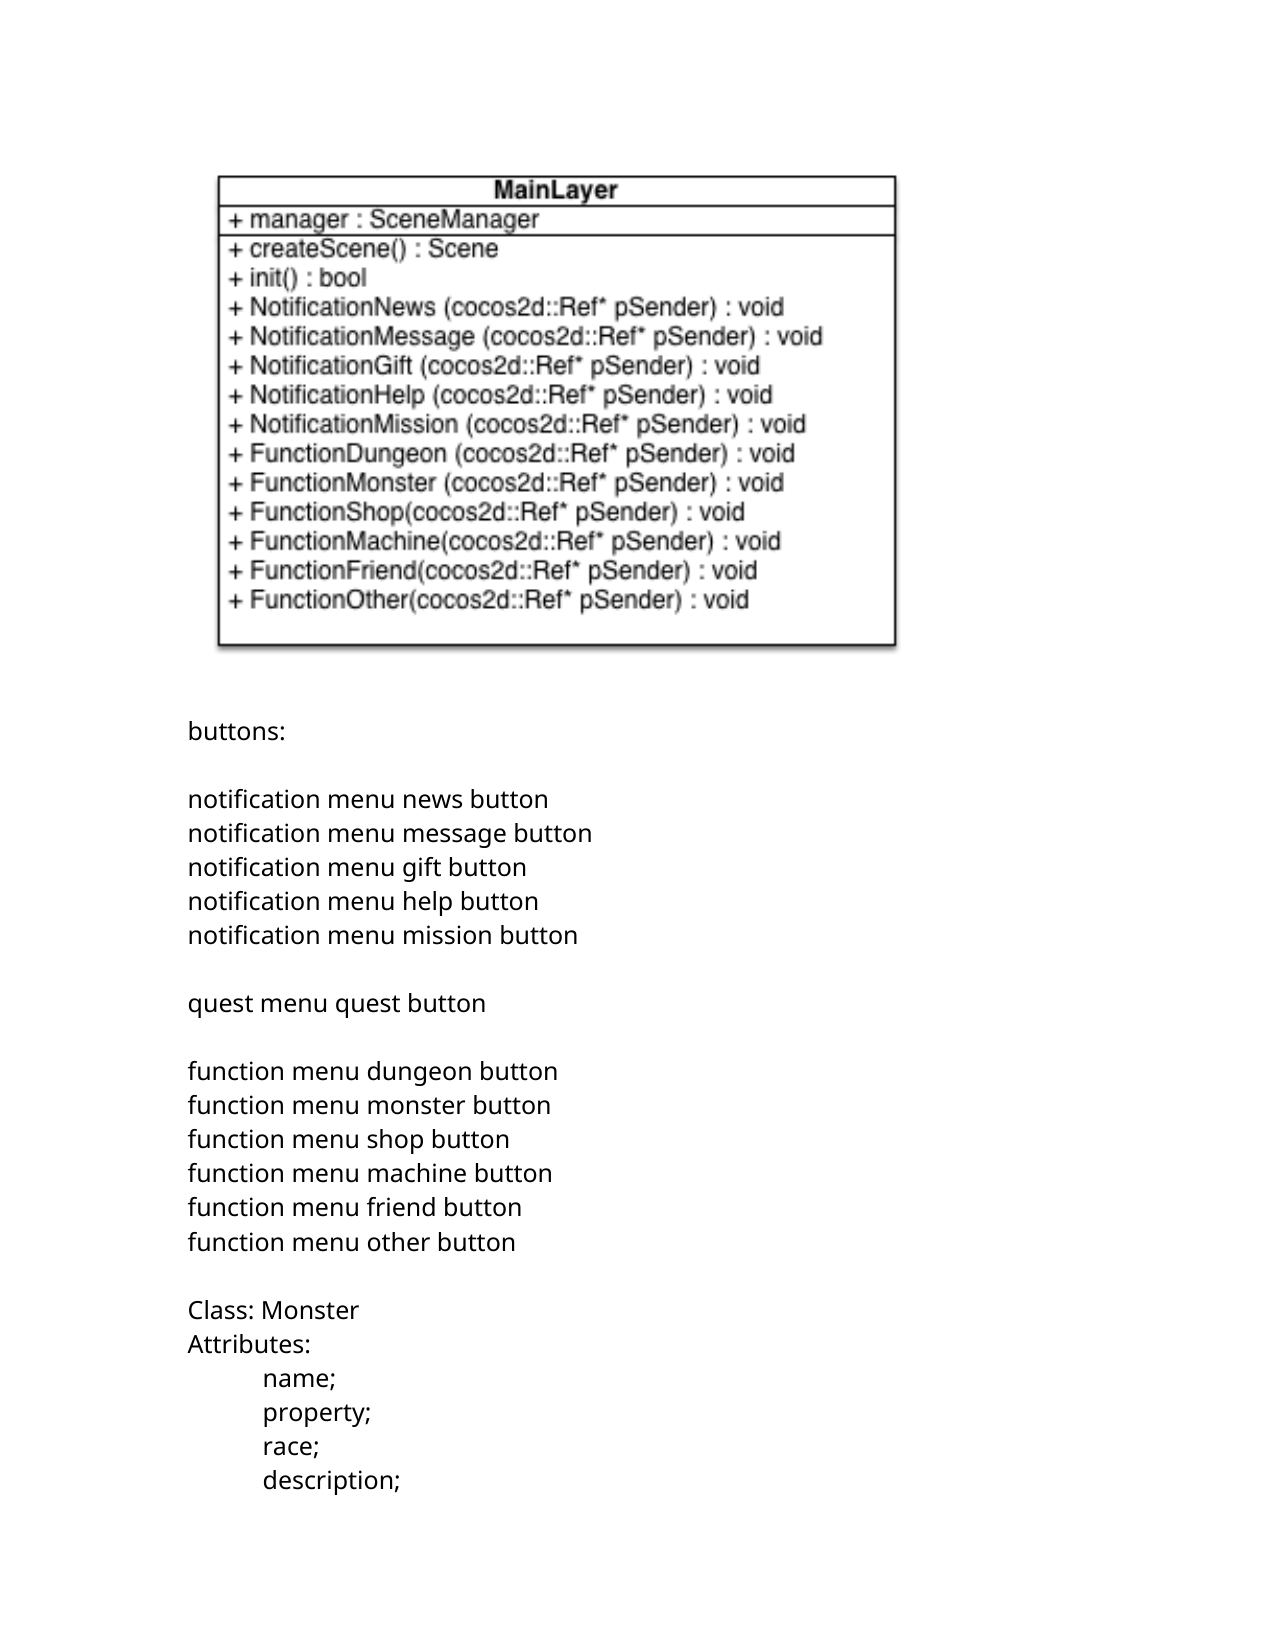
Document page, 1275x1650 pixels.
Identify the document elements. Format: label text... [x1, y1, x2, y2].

text function menu friend button [187, 1190, 1087, 1224]
text function menu dungeon button [187, 1054, 1087, 1088]
text race; [187, 1428, 1087, 1463]
text Attributes: [187, 1326, 1087, 1360]
text notification menu gift button [187, 849, 1087, 883]
text notification menu mission button [187, 918, 1087, 952]
text function menu other button [187, 1224, 1087, 1258]
text Class: Monster [187, 1292, 1087, 1326]
text quest menu quest button [187, 986, 1087, 1020]
picture [187, 150, 926, 680]
text function menu monster button [187, 1088, 1087, 1122]
text notification menu message button [187, 815, 1087, 849]
text notification menu news button [187, 781, 1087, 815]
text notification menu help button [187, 883, 1087, 918]
text buttons: [187, 713, 1087, 747]
text property; [187, 1394, 1087, 1428]
text name; [187, 1360, 1087, 1394]
text function menu machine button [187, 1156, 1087, 1190]
text function menu shop button [187, 1122, 1087, 1156]
text description; [187, 1463, 1087, 1497]
